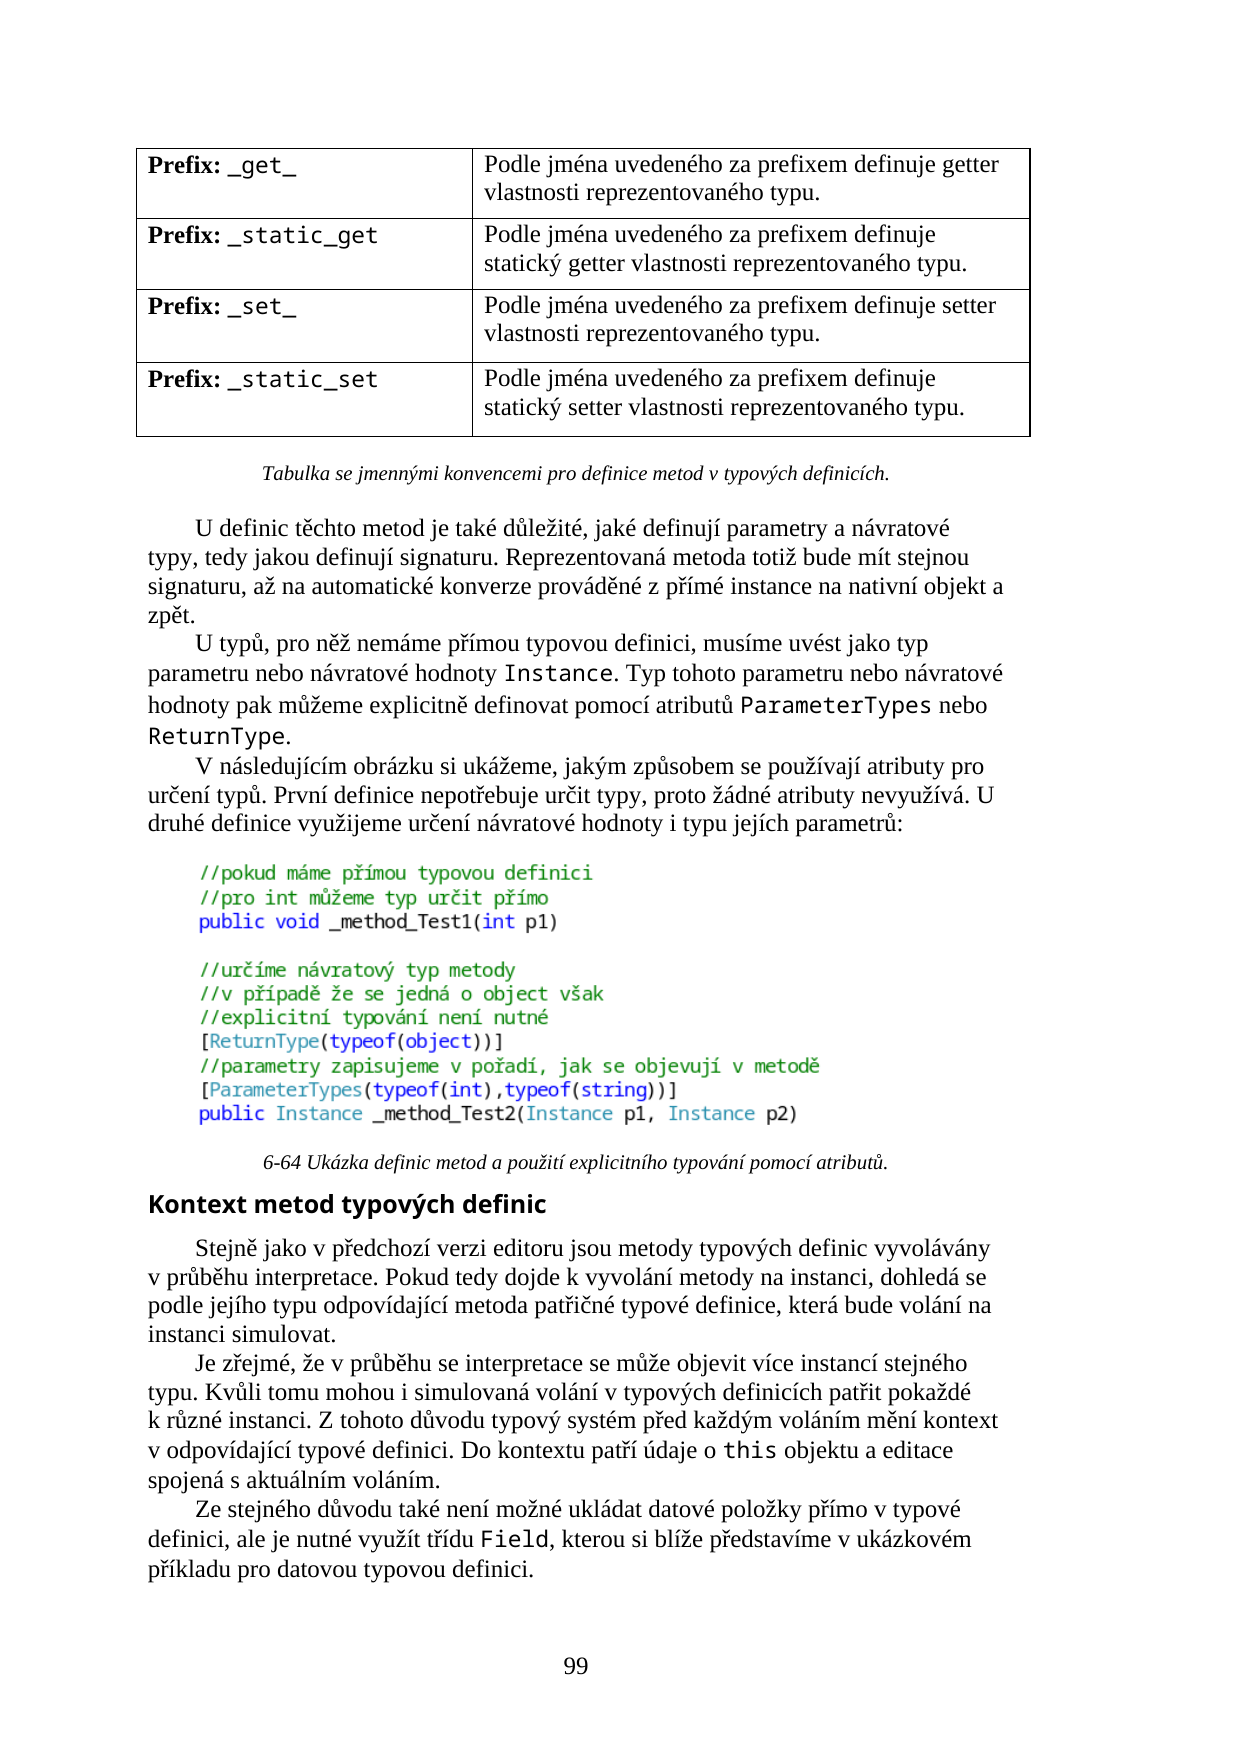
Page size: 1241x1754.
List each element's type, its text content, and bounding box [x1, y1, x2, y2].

table_cell Prefix: _set_ [137, 290, 472, 362]
table_cell Prefix: _get_ [137, 149, 472, 218]
table_cell Podle jména uvedeného za prefixem definuje setter vlastnosti reprezentovaného typu. [473, 290, 1029, 362]
text Tabulka se jmennými konvencemi pro definice metod v typových definicích. [148, 461, 1004, 485]
text Ze stejného důvodu také není možné ukládat datové položky přímo v typové definici, ale je nutné využít třídu Field, kterou si blíže představíme v ukázkovém příkladu pro datovou typovou definici. [148, 1494, 1004, 1583]
text Kontext metod typových definic [148, 1186, 1004, 1220]
table_cell Podle jména uvedeného za prefixem definuje getter vlastnosti reprezentovaného typu. [473, 149, 1029, 218]
table_cell Podle jména uvedeného za prefixem definuje statický setter vlastnosti reprezentovaného typu. [473, 363, 1029, 436]
text Stejně jako v předchozí verzi editoru jsou metody typových definic vyvolávány v průběhu interpretace. Pokud tedy dojde k vyvolání metody na instanci, dohledá se podle jejího typu odpovídající metoda patřičné typové definice, která bude volání na instanci simulovat. [148, 1233, 1004, 1348]
text U definic těchto metod je také důležité, jaké definují parametry a návratové typy, tedy jakou definují signaturu. Reprezentovaná metoda totiž bude mít stejnou signaturu, až na automatické konverze prováděné z přímé instance na nativní objekt a zpět. [148, 513, 1004, 628]
table_cell Prefix: _static_get [137, 219, 472, 289]
table_cell Podle jména uvedeného za prefixem definuje statický getter vlastnosti reprezentovaného typu. [473, 219, 1029, 289]
text V následujícím obrázku si ukážeme, jakým způsobem se používají atributy pro určení typů. První definice nepotřebuje určit typy, proto žádné atributy nevyužívá. U druhé definice využijeme určení návratové hodnoty i typu jejích parametrů: [148, 751, 1004, 837]
table_cell Prefix: _static_set [137, 363, 472, 436]
text Je zřejmé, že v průběhu se interpretace se může objevit více instancí stejného typu. Kvůli tomu mohou i simulovaná volání v typových definicích patřit pokaždé k různé instanci. Z tohoto důvodu typový systém před každým voláním mění kontext v odpovídající typové definici. Do kontextu patří údaje o this objektu a editace spojená s aktuálním voláním. [148, 1348, 1004, 1494]
text U typů, pro něž nemáme přímou typovou definici, musíme uvést jako typ parametru nebo návratové hodnoty Instance. Typ tohoto parametru nebo návratové hodnoty pak můžeme explicitně definovat pomocí atributů ParameterTypes nebo ReturnType. [148, 628, 1004, 751]
